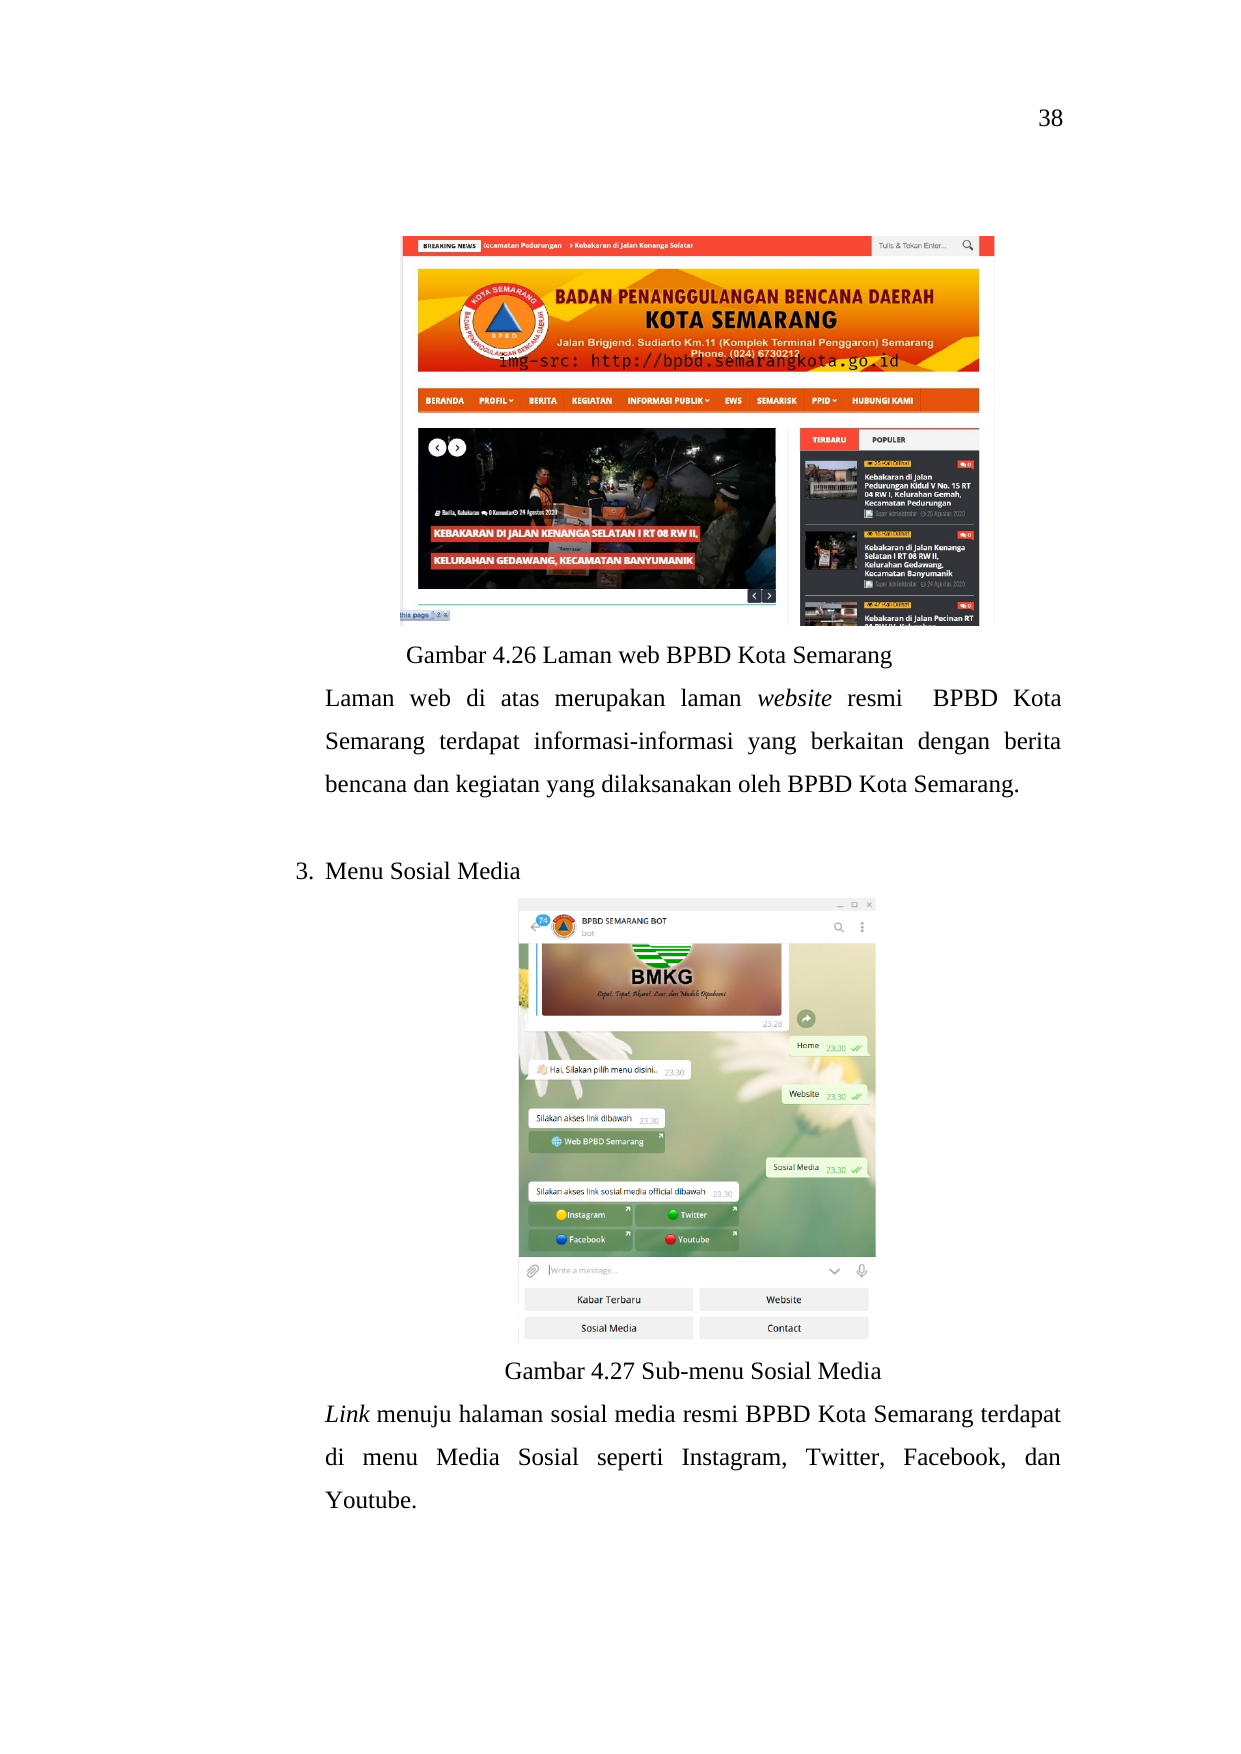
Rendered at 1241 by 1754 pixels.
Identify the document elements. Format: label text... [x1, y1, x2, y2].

list Menu Sosial Media [295, 856, 1062, 884]
picture [518, 898, 876, 1342]
picture [400, 236, 995, 626]
list Link menuju halaman sosial media resmi BPBD Kota Semarang terdapat di menu Media Sosial seperti Instagram, Twitter, Facebook, dan Youtube. [325, 1399, 1062, 1514]
list Laman web di atas merupakan laman website resmi BPBD Kota Semarang terdapat informasi-informasi yang berkaitan dengan berita bencana dan kegiatan yang dilaksanakan oleh BPBD Kota Semarang. [325, 683, 1062, 798]
